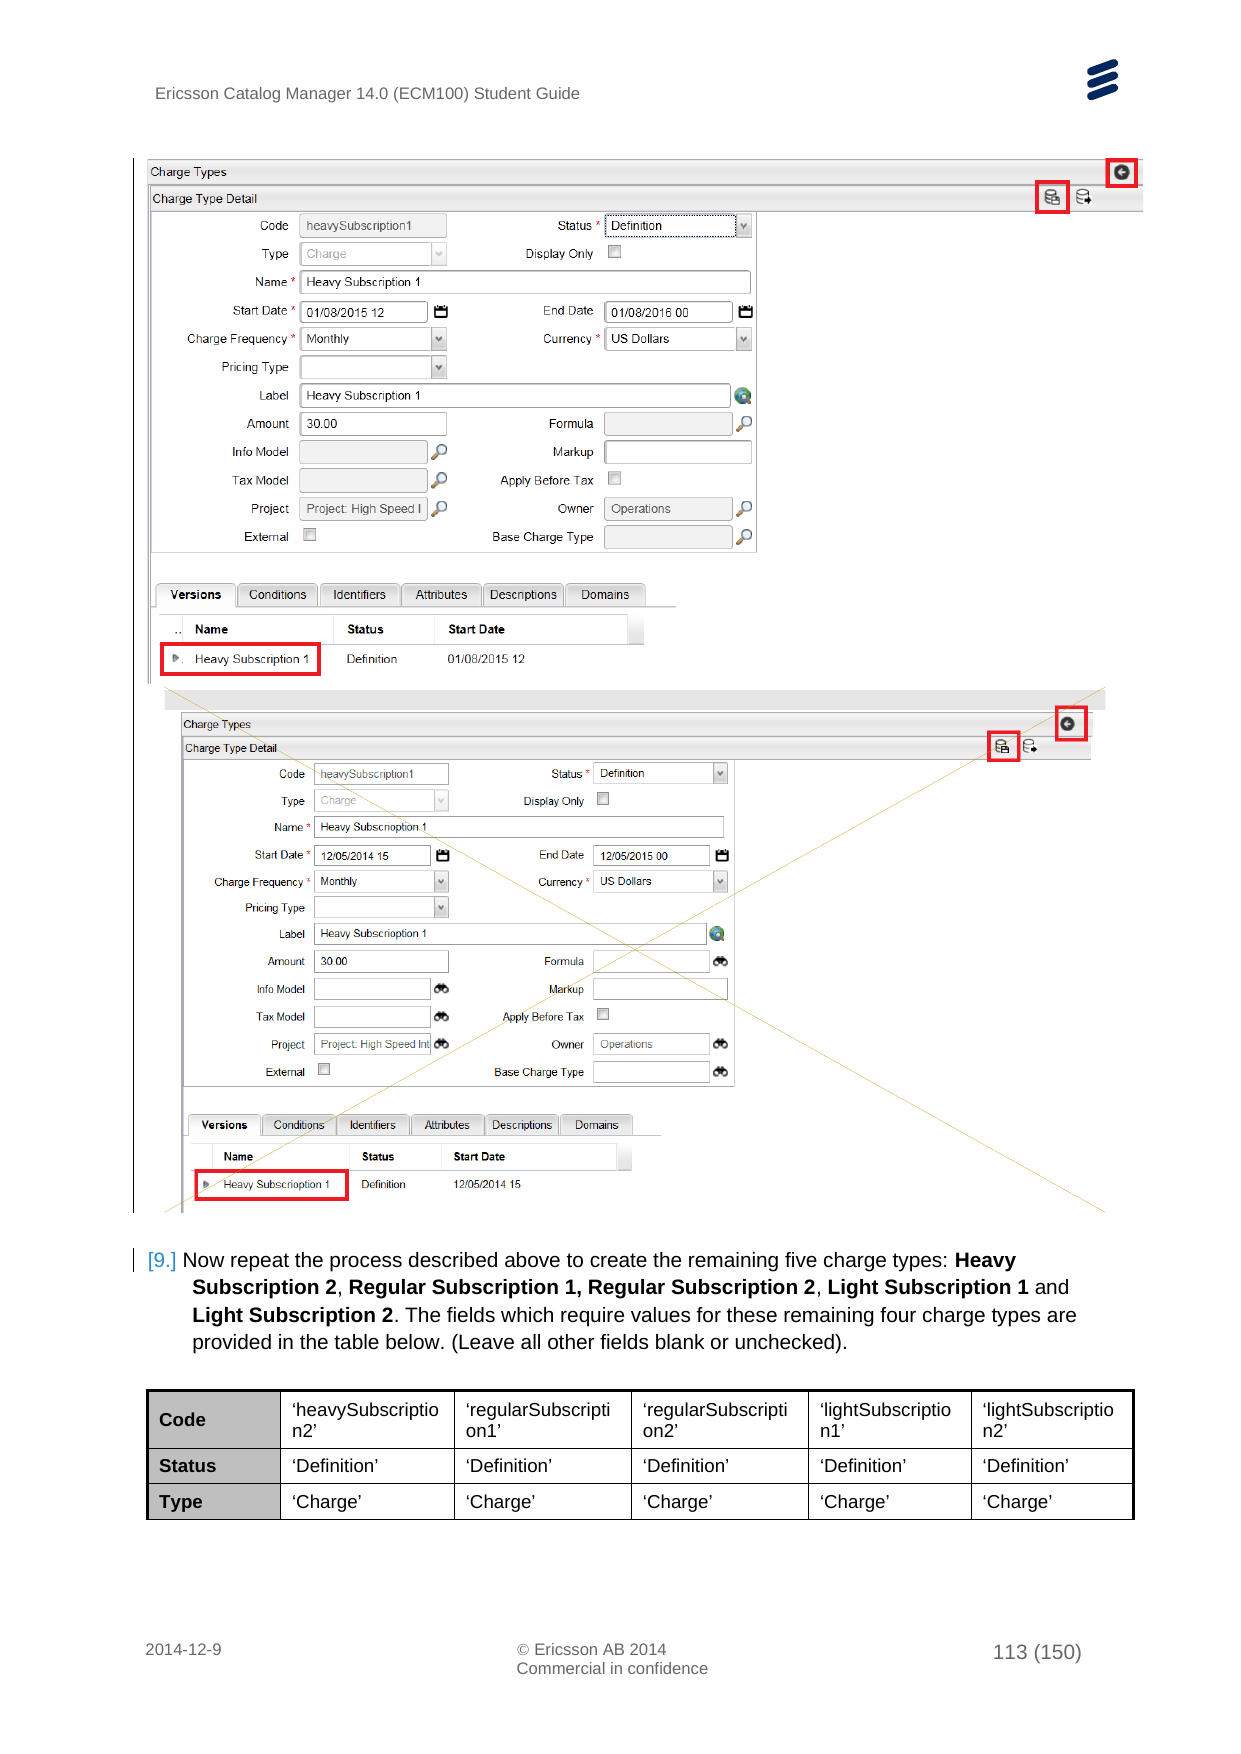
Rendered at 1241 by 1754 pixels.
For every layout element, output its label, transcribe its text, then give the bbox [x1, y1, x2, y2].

table_header ‘lightSubscription2’ [972, 1392, 1132, 1448]
table_header ‘lightSubscription1’ [809, 1392, 971, 1448]
table_header ‘regularSubscription1’ [455, 1392, 631, 1448]
table_header Code [149, 1392, 280, 1448]
table_cell Type [149, 1484, 280, 1519]
picture [147, 158, 1144, 684]
table_cell ‘Charge’ [972, 1484, 1132, 1519]
table_cell ‘Definition’ [809, 1449, 971, 1483]
table_cell ‘Definition’ [281, 1449, 454, 1483]
table_header ‘regularSubscription2’ [632, 1392, 808, 1448]
table_cell ‘Definition’ [632, 1449, 808, 1483]
picture [637, 688, 1106, 1212]
picture [166, 951, 1104, 1213]
picture [167, 687, 1103, 949]
table_cell ‘Charge’ [809, 1484, 971, 1519]
table_cell ‘Definition’ [455, 1449, 631, 1483]
list Now repeat the process described above to create the remaining five charge types: Heavy Subscription 2, Regular Subscription 1, Regular Subscription 2, Light Subscription 1 and Light Subscription 2. The fields which require values for these remaining four charge types are provided in the table below. (Leave all other fields blank or unchecked). [148, 1248, 1122, 1354]
table_cell ‘Charge’ [632, 1484, 808, 1519]
table_cell Status [149, 1449, 280, 1483]
table_cell ‘Charge’ [281, 1484, 454, 1519]
picture [164, 688, 633, 1211]
table_cell ‘Definition’ [972, 1449, 1132, 1483]
table_header ‘heavySubscription2’ [281, 1392, 454, 1448]
table_cell ‘Charge’ [455, 1484, 631, 1519]
